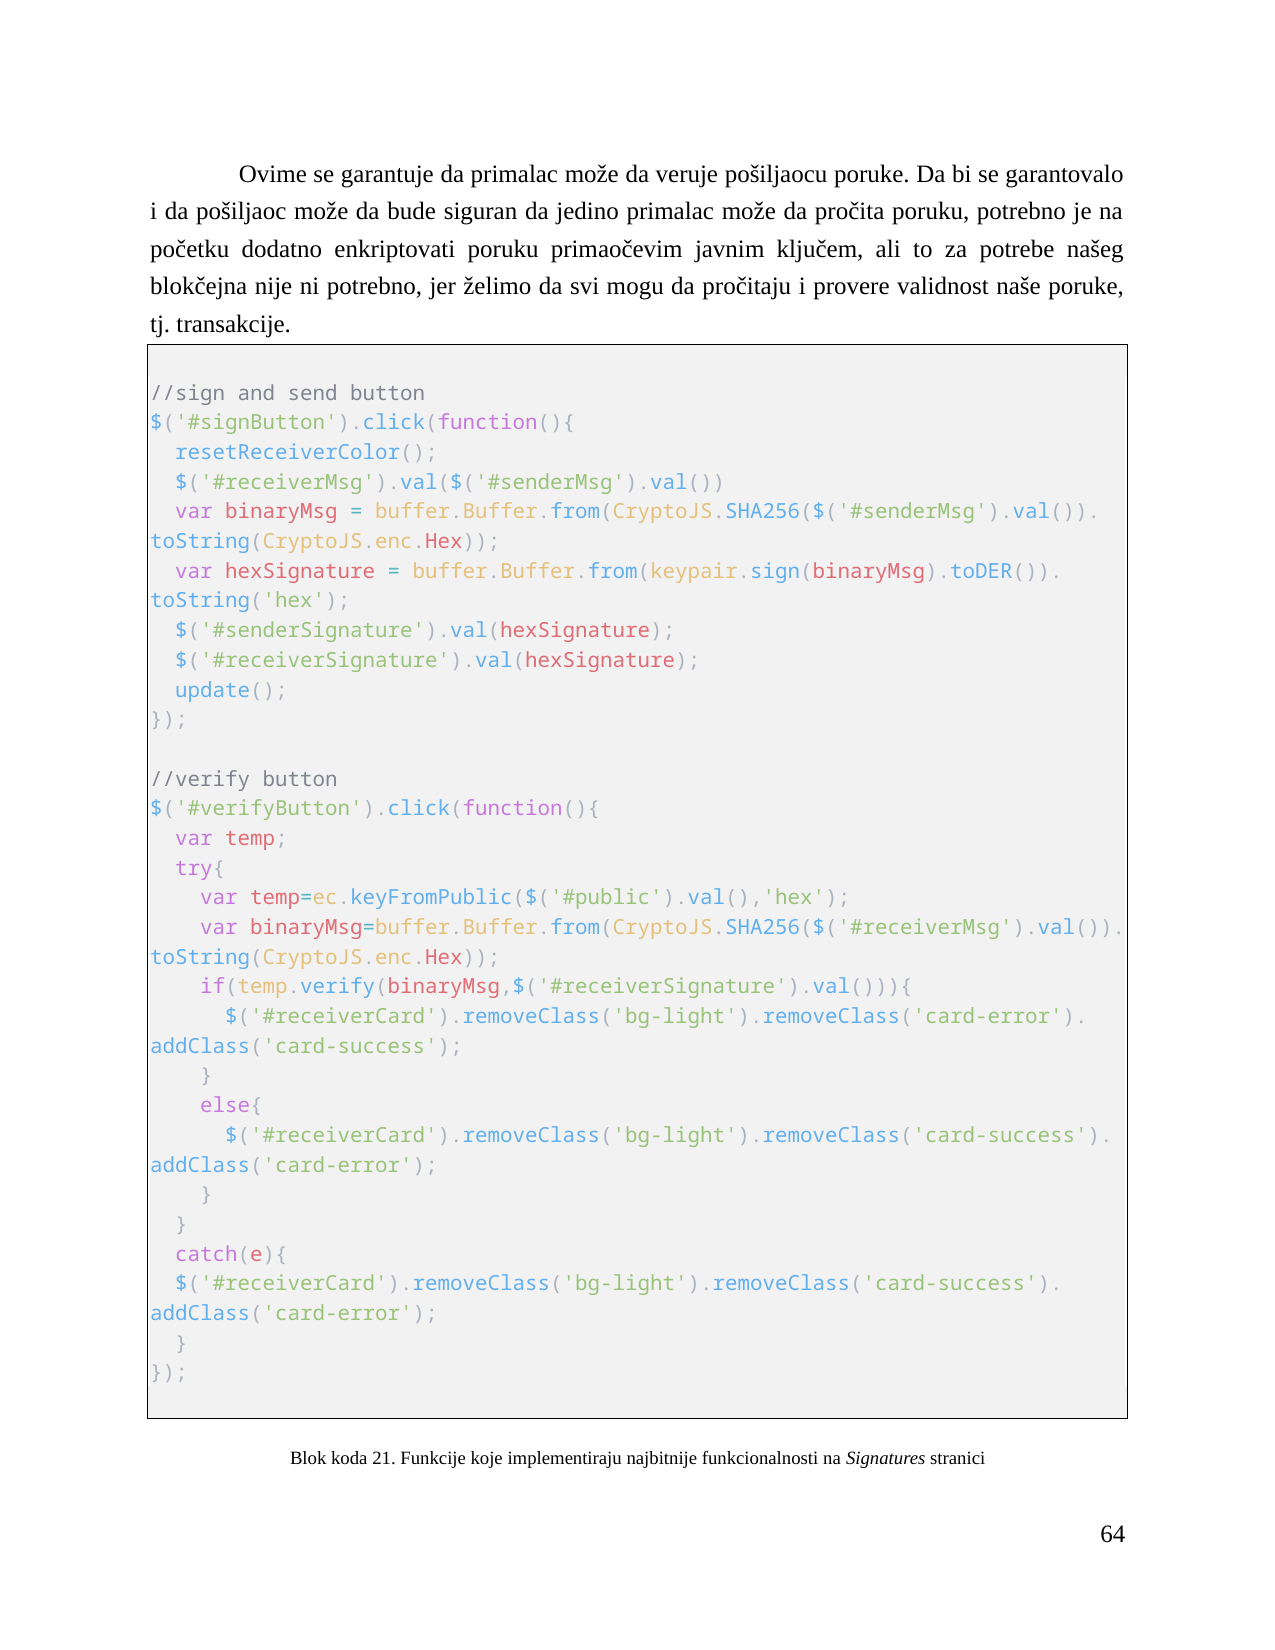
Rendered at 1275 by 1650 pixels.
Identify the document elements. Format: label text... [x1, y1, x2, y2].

text var temp=ec.keyFromPublic($('#public').val(),'hex'); [150, 881, 1125, 911]
text $('#signButton').click(function(){ [150, 406, 1125, 436]
text var binaryMsg = buffer.Buffer.from(CryptoJS.SHA256($('#senderMsg').val()). toString(CryptoJS.enc.Hex)); [150, 495, 1125, 555]
text } [150, 1208, 1125, 1237]
text //verify button [150, 762, 1125, 792]
text var temp; [150, 822, 1125, 852]
text $('#receiverCard').removeClass('bg-light').removeClass('card-success'). addClass('card-error'); [150, 1267, 1125, 1327]
text $('#senderSignature').val(hexSignature); [150, 614, 1125, 644]
text //sign and send button [150, 377, 1125, 406]
text $('#receiverCard').removeClass('bg-light').removeClass('card-error'). addClass('card-success'); [150, 1000, 1125, 1059]
text } [150, 1059, 1125, 1089]
text catch(e){ [150, 1237, 1125, 1267]
text if(temp.verify(binaryMsg,$('#receiverSignature').val())){ [150, 970, 1125, 1000]
text $('#receiverSignature').val(hexSignature); [150, 644, 1125, 673]
text update(); [150, 673, 1125, 703]
text resetReceiverColor(); [150, 436, 1125, 466]
text $('#receiverCard').removeClass('bg-light').removeClass('card-success'). addClass('card-error'); [150, 1119, 1125, 1178]
text } [150, 1327, 1125, 1356]
text }); [150, 703, 1125, 733]
text else{ [150, 1089, 1125, 1119]
text }); [150, 1356, 1125, 1383]
text Blok koda . Funkcije koje implementiraju najbitnije funkcionalnosti na Signatures stranici [150, 1431, 1125, 1469]
text var binaryMsg=buffer.Buffer.from(CryptoJS.SHA256($('#receiverMsg').val()). toString(CryptoJS.enc.Hex)); [150, 911, 1125, 970]
text } [150, 1178, 1125, 1208]
text Ovime se garantuje da primalac može da veruje pošiljaocu poruke. Da bi se garantovalo i da pošiljaoc može da bude siguran da jedino primalac može da pročita poruku, potrebno je na početku dodatno enkriptovati poruku primaočevim javnim ključem, ali to za potrebe našeg blokčejna nije ni potrebno, jer želimo da svi mogu da pročitaju i provere validnost naše poruke, tj. transakcije. [150, 150, 1125, 337]
text var hexSignature = buffer.Buffer.from(keypair.sign(binaryMsg).toDER()). toString('hex'); [150, 555, 1125, 614]
text $('#receiverMsg').val($('#senderMsg').val()) [150, 466, 1125, 495]
text $('#verifyButton').click(function(){ [150, 792, 1125, 822]
text try{ [150, 852, 1125, 881]
